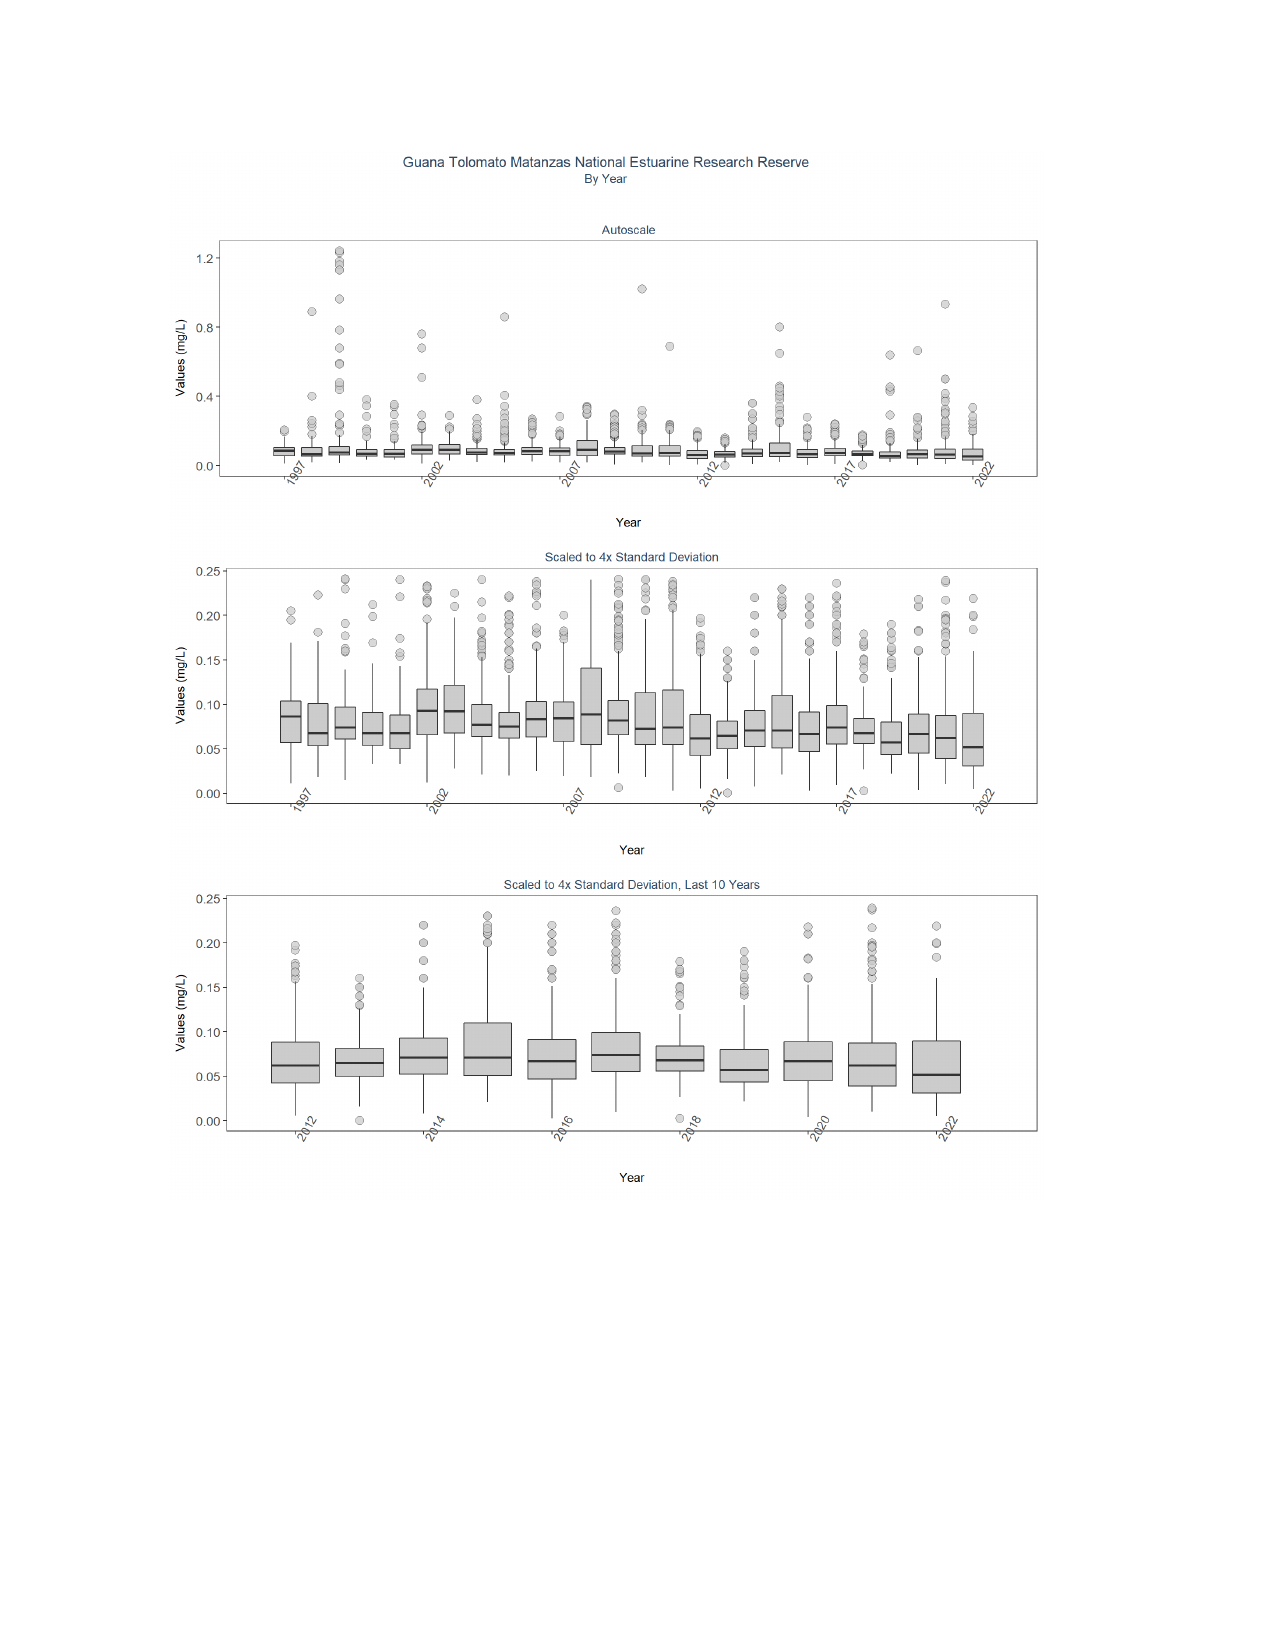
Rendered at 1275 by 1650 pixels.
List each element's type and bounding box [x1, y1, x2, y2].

picture [168, 150, 1044, 1200]
